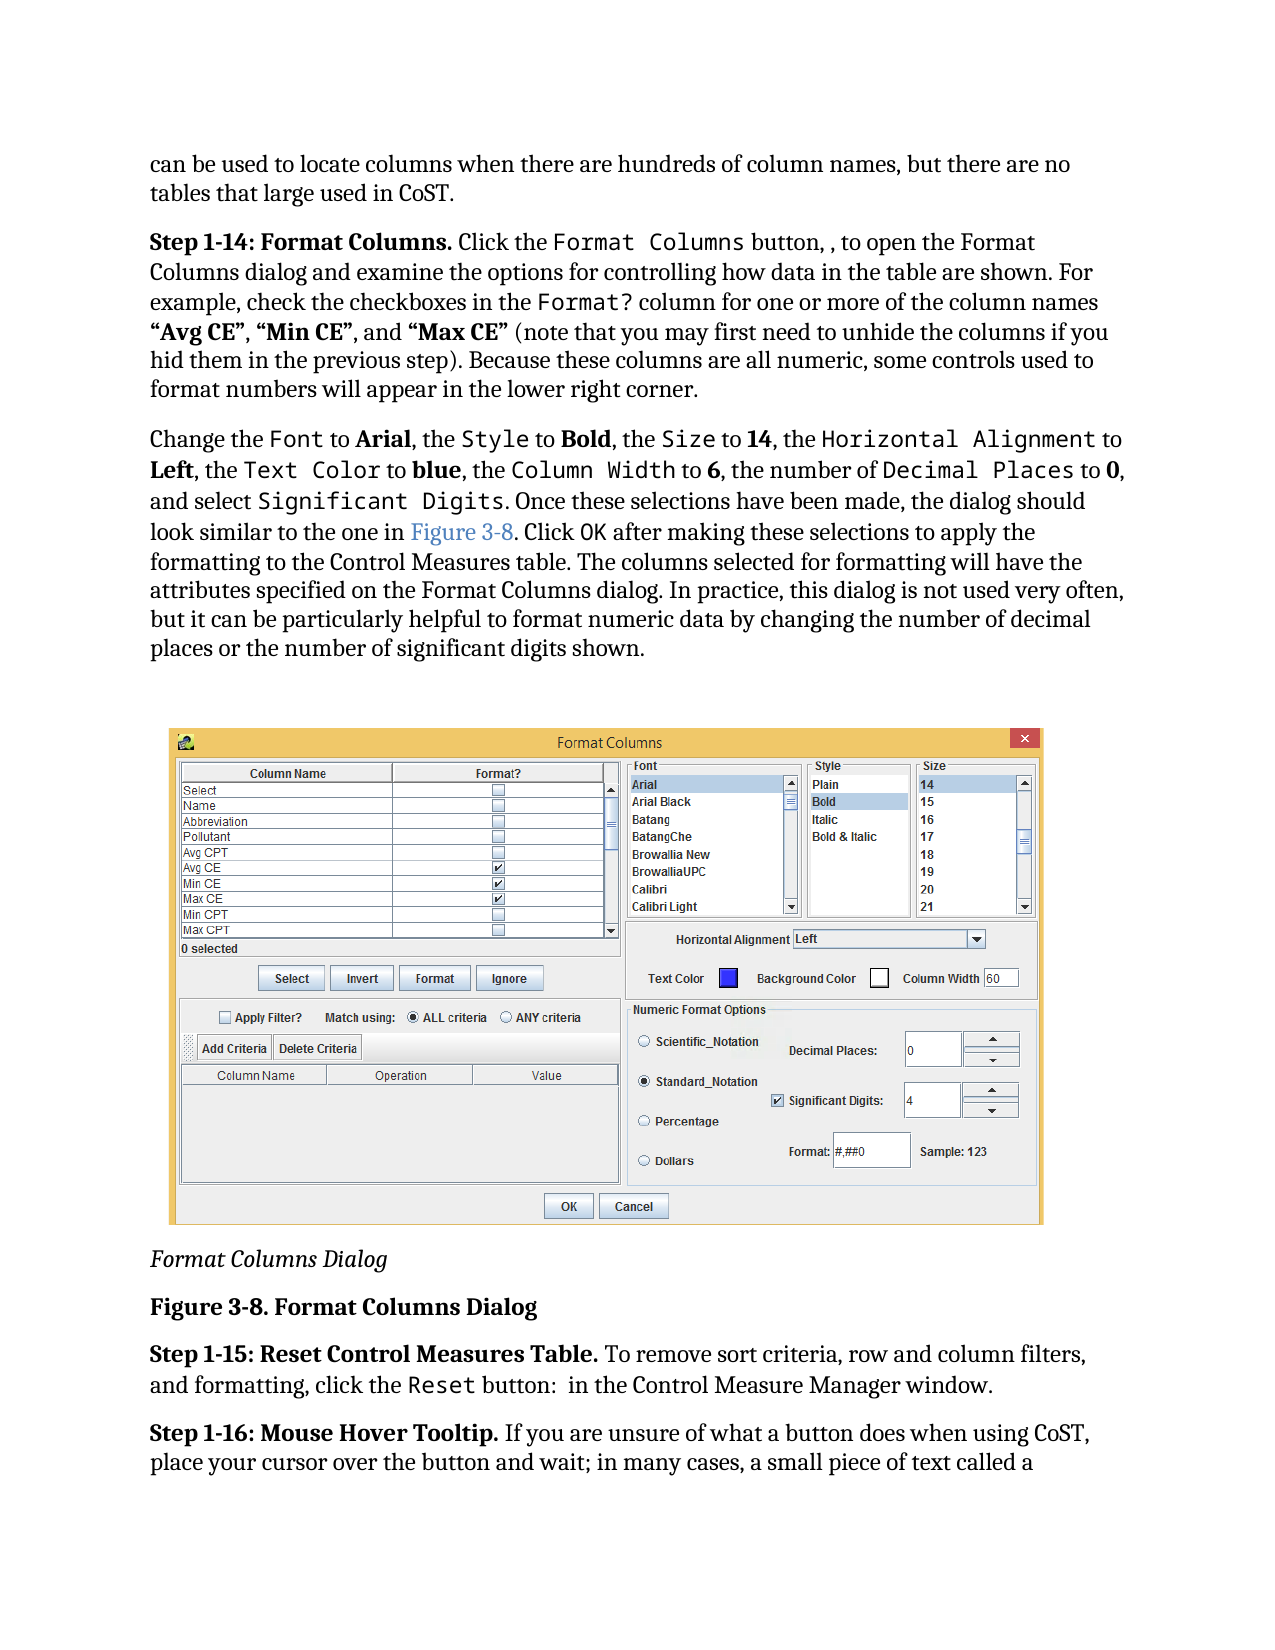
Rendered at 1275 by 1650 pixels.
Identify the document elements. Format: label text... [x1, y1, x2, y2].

text Step 1-14: Format Columns. Click the Format Columns button, , to open the Format Columns dialog and examine the options for controlling how data in the table are shown. For example, check the checkboxes in the Format? column for one or more of the column names “Avg CE”, “Min CE”, and “Max CE” (note that you may first need to unhide the columns if you hid them in the previous step). Because these columns are all numeric, some controls used to format numbers will appear in the lower right corner. [150, 226, 1125, 404]
text Figure 3-8. Format Columns Dialog [150, 1293, 1125, 1321]
text Step 1-15: Reset Control Measures Table. To remove sort criteria, row and column filters, and formatting, click the Reset button: in the Control Measure Manager window. [150, 1340, 1125, 1400]
picture [168, 728, 1044, 1225]
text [150, 1419, 1125, 1476]
text Format Columns Dialog [150, 1245, 1125, 1274]
text Change the Font to Arial, the Style to Bold, the Size to 14, the Horizontal Alignment to Left, the Text Color to blue, the Column Width to 6, the number of Decimal Places to 0, and select Significant Digits. Once these selections have been made, the dialog should look similar to the one in Figure 3-8. Click OK after making these selections to apply the formatting to the Control Measures table. The columns selected for formatting will have the attributes specified on the Format Columns dialog. In practice, this dialog is not used very often, but it can be particularly helpful to format numeric data by changing the number of decimal places or the number of significant digits shown. [150, 422, 1125, 662]
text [150, 150, 1125, 207]
